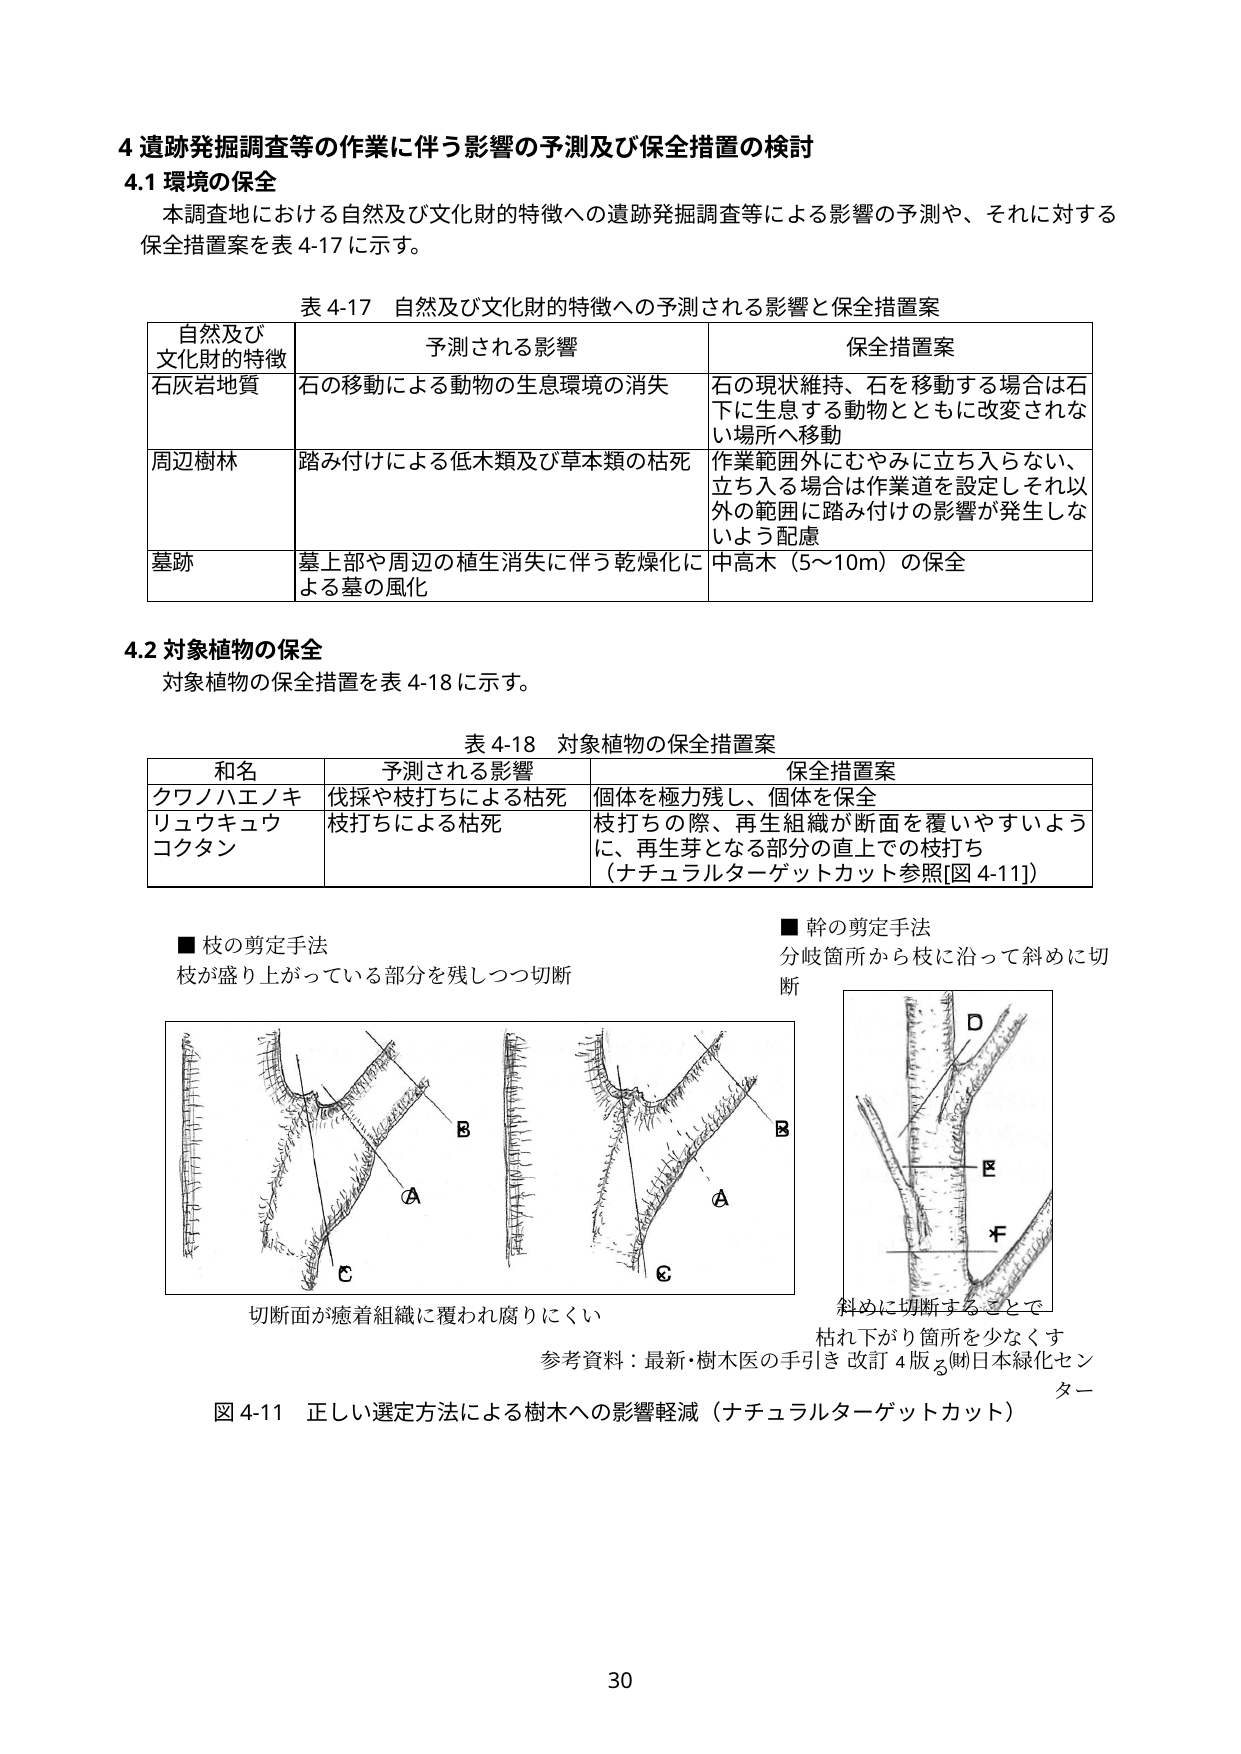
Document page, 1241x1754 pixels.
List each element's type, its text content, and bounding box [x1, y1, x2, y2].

table_cell 石灰岩地質 [148, 374, 294, 449]
table_header 自然及び 文化財的特徴 [148, 323, 294, 373]
subtitle 環境の保全 [124, 163, 1122, 197]
table_cell クワノハエノキ [148, 785, 324, 810]
table_cell 踏み付けによる低木類及び草本類の枯死 [296, 450, 708, 550]
table_cell 石の移動による動物の生息環境の消失 [296, 374, 708, 449]
picture [910, 1301, 916, 1311]
table_cell 墓上部や周辺の植生消失に伴う乾燥化による墓の風化 [296, 551, 708, 601]
table_cell 枝打ちの際、再生組織が断面を覆いやすいように、再生芽となる部分の直上での枝打ち （ナチュラルターゲットカット参照[図 4-1]） [591, 811, 1092, 886]
table_header 予測される影響 [296, 323, 708, 373]
table_header 予測される影響 [325, 759, 590, 784]
table_cell 作業範囲外にむやみに立ち入らない、立ち入る場合は作業道を設定しそれ以外の範囲に踏み付けの影響が発生しないよう配慮 [709, 450, 1092, 550]
table_cell 個体を極力残し、個体を保全 [591, 785, 1092, 810]
picture [844, 991, 1052, 1311]
picture [166, 1022, 794, 1294]
table_cell 伐採や枝打ちによる枯死 [325, 785, 590, 810]
table_header 保全措置案 [591, 759, 1092, 784]
table_cell 枝打ちによる枯死 [325, 811, 590, 886]
table_header 保全措置案 [709, 323, 1092, 373]
table_header 和名 [148, 759, 324, 784]
table_cell 墓跡 [148, 551, 294, 601]
subtitle 遺跡発掘調査等の作業に伴う影響の予測及び保全措置の検討 [118, 127, 1122, 163]
subtitle 対象植物の保全 [124, 632, 1122, 665]
table_cell 中高木（5～10m）の保全 [709, 551, 1092, 601]
table_cell 周辺樹林 [148, 450, 294, 550]
table_cell 石の現状維持、石を移動する場合は石下に生息する動物とともに改変されない場所へ移動 [709, 374, 1092, 449]
table_cell リュウキュウ コクタン [148, 811, 324, 886]
